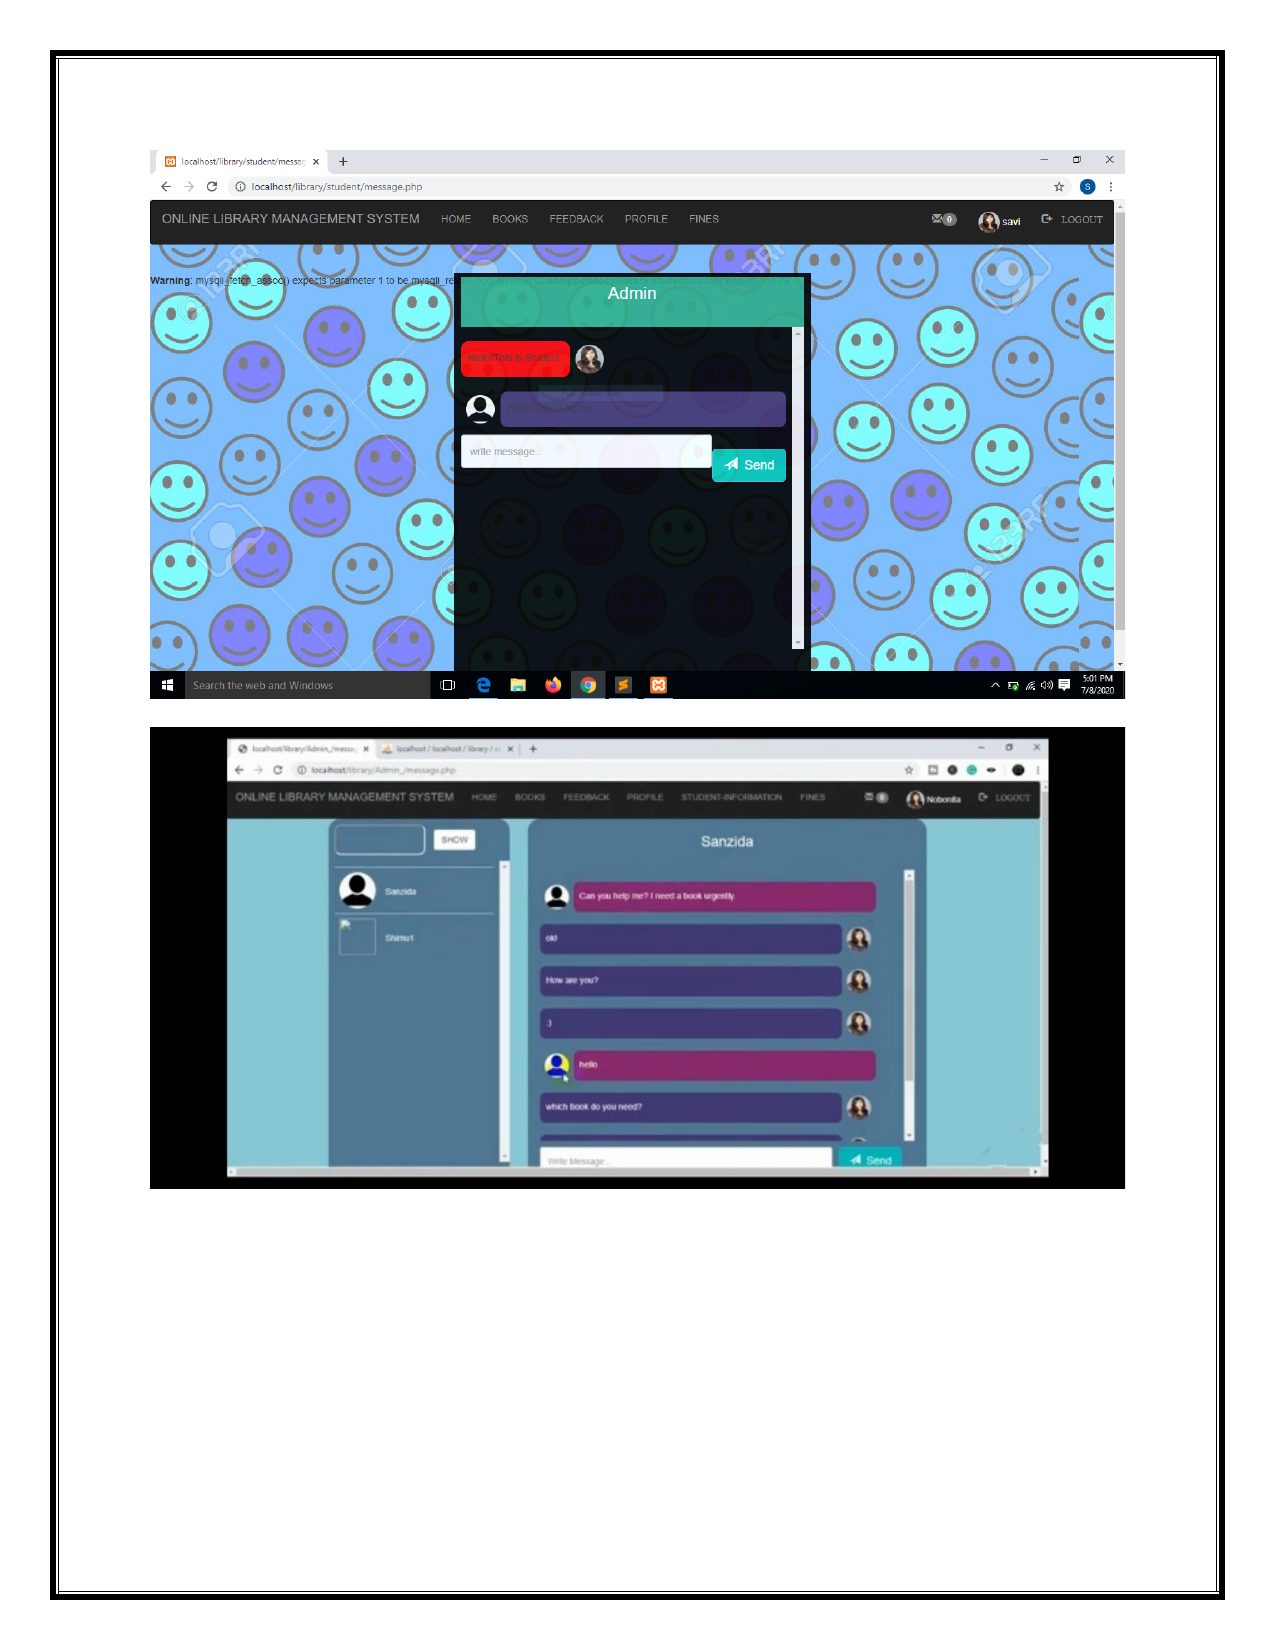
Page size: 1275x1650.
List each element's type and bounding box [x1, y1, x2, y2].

picture [150, 727, 1125, 1189]
picture [150, 150, 1125, 699]
